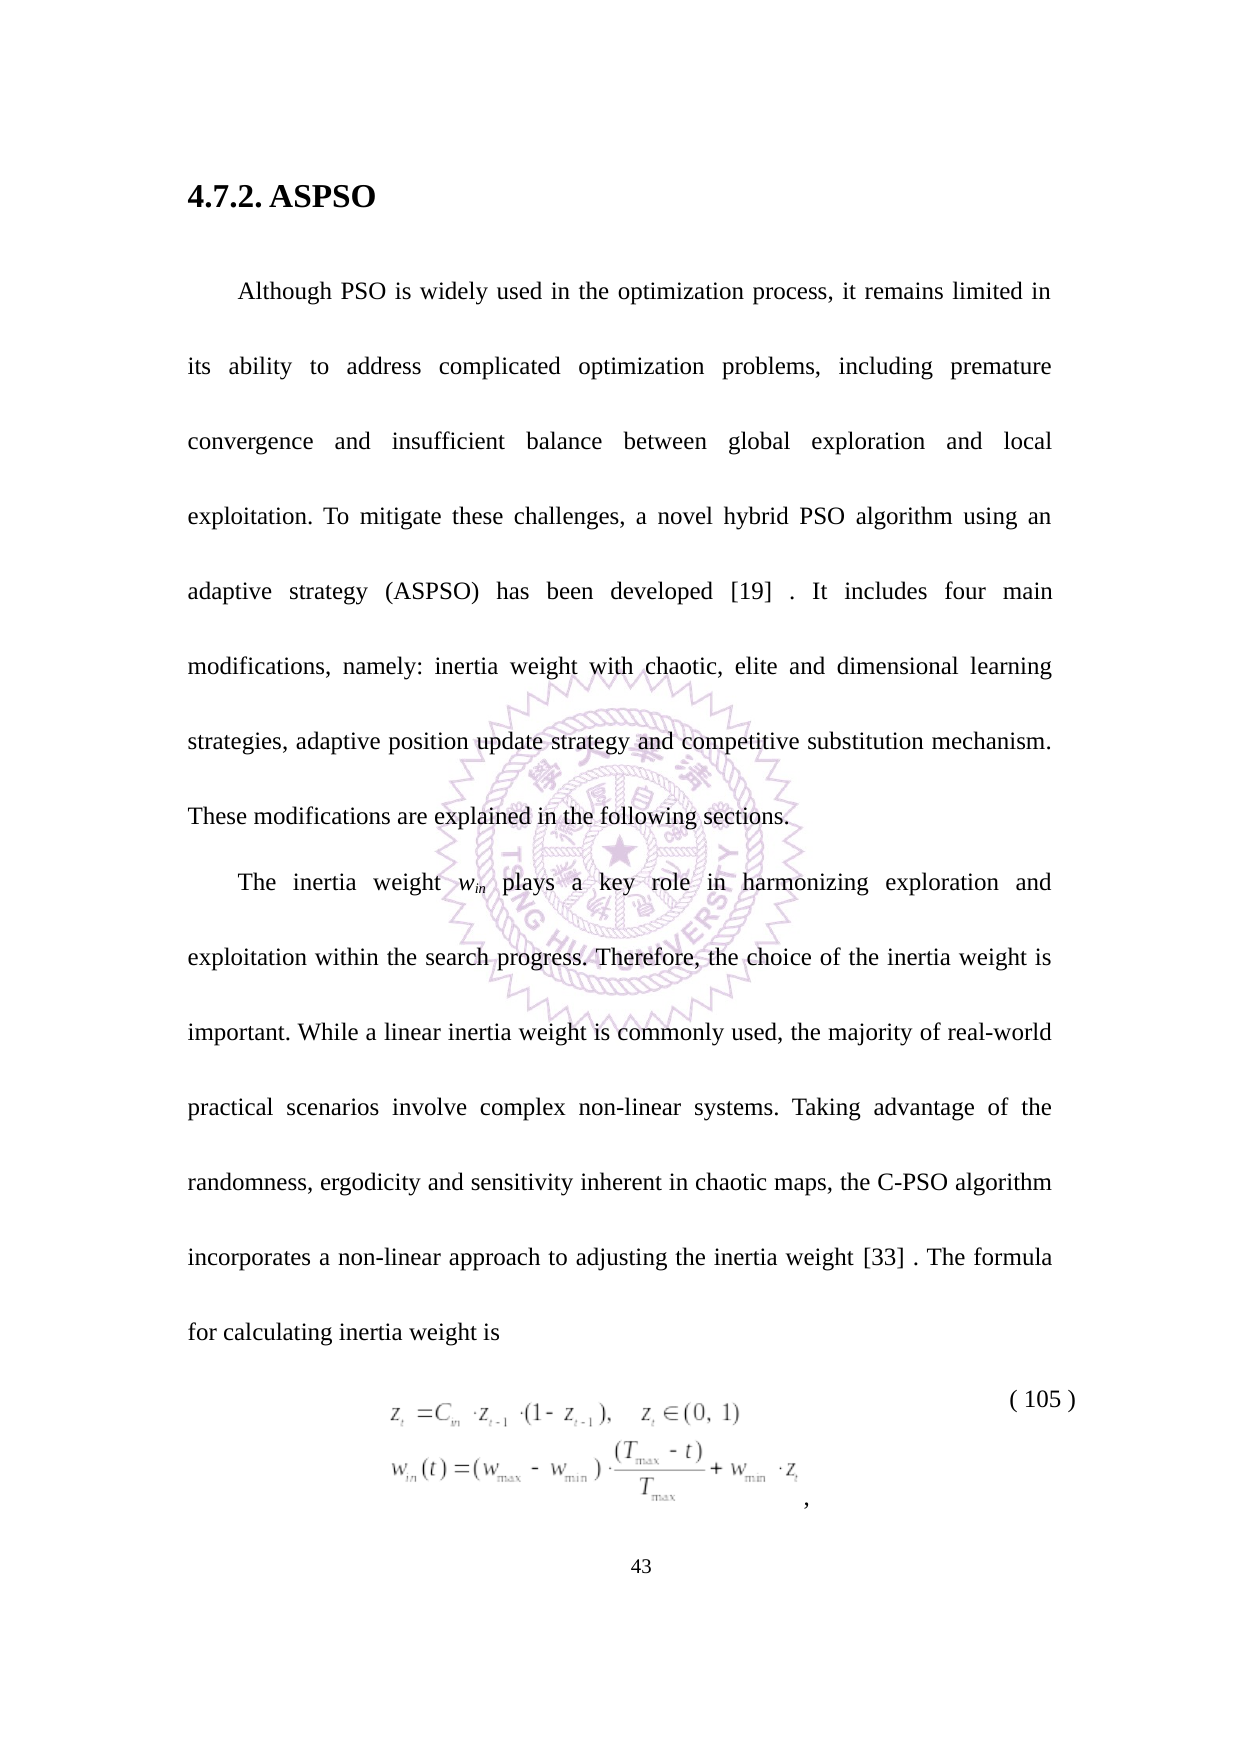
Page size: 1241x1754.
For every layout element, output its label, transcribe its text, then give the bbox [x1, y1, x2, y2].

table_header , [199, 1379, 998, 1529]
text The inertia weight win plays a key role in harmonizing exploration and exploitation within the search progress. Therefore, the choice of the inertia weight is important. While a linear inertia weight is commonly used, the majority of real-world practical scenarios involve complex non-linear systems. Taking advantage of the randomness, ergodicity and sensitivity inherent in chaotic maps, the C-PSO algorithm incorporates a non-linear approach to adjusting the inertia weight [33] . The formula for calculating inertia weight is [187, 863, 1053, 1351]
table_header ( 105 ) [998, 1379, 1087, 1529]
text 4.7.2. ASPSO [187, 158, 1053, 233]
picture [423, 834, 817, 863]
text Although PSO is widely used in the optimization process, it remains limited in its ability to address complicated optimization problems, including premature convergence and insufficient balance between global exploration and local exploitation. To mitigate these challenges, a novel hybrid PSO algorithm using an adaptive strategy (ASPSO) has been developed [19] . It includes four main modifications, namely: inertia weight with chaotic, elite and dimensional learning strategies, adaptive position update strategy and competitive substitution mechanism. These modifications are explained in the following sections. [187, 272, 1053, 834]
